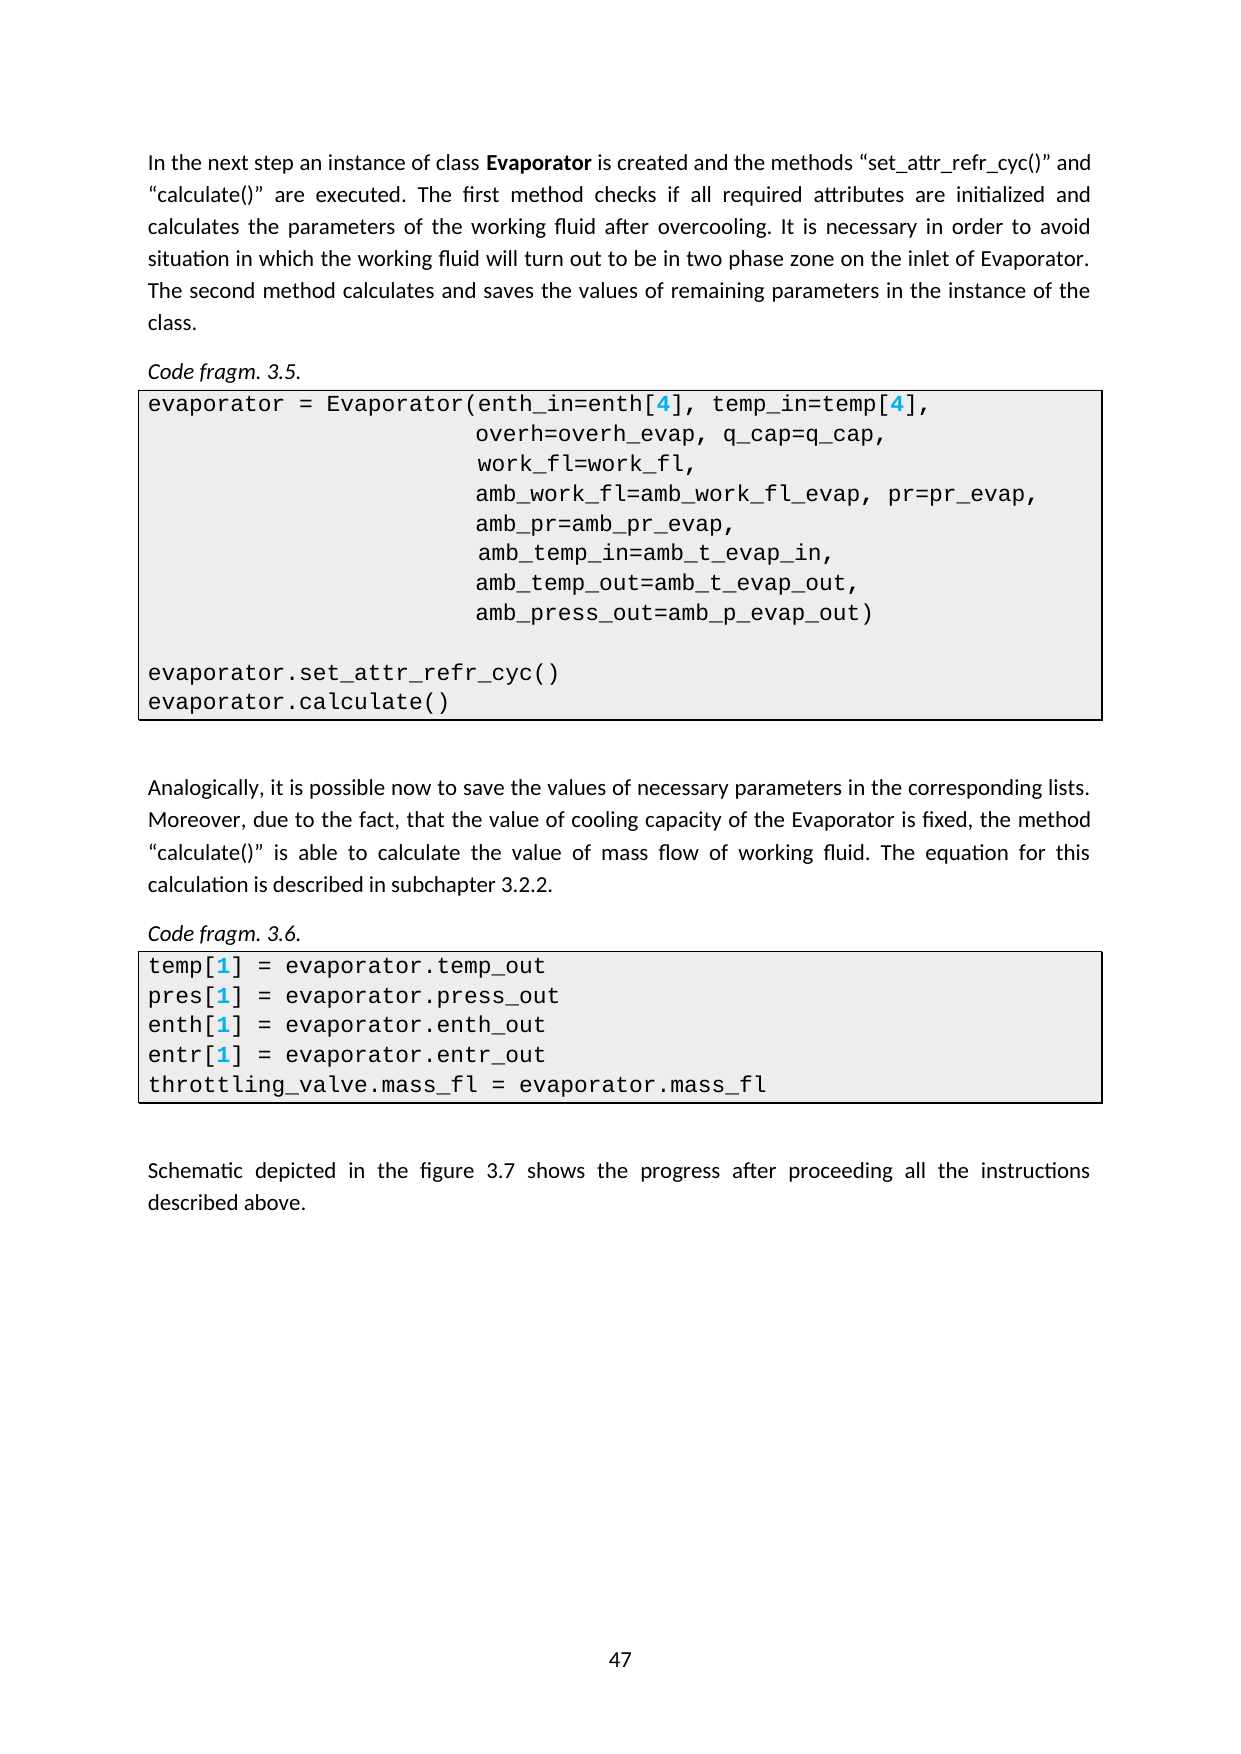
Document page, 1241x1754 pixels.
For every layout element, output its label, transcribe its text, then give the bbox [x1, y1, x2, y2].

text evaporator.set_attr_refr_cyc() evaporator.calculate() [139, 628, 1101, 719]
text Code fragm. 3.6. [148, 919, 1093, 947]
text In the next step an instance of class Evaporator is created and the methods “set_attr_refr_cyc()” and “calculate()” are executed. The first method checks if all required attributes are initialized and calculates the parameters of the working fluid after overcooling. It is necessary in order to avoid situation in which the working fluid will turn out to be in two phase zone on the inlet of Evaporator. The second method calculates and saves the values of remaining parameters in the instance of the class. [148, 148, 1093, 337]
text Analogically, it is possible now to save the values of necessary parameters in the corresponding lists. Moreover, due to the fact, that the value of cooling capacity of the Evaporator is fixed, the method “calculate()” is able to calculate the value of mass flow of working fluid. The equation for this calculation is described in subchapter 3.2.2. [148, 773, 1093, 898]
text evaporator = Evaporator(enth_in=enth[4], temp_in=temp[4], overh=overh_evap, q_cap=q_cap, work_fl=work_fl, amb_work_fl=amb_work_fl_evap, pr=pr_evap, [139, 391, 1101, 508]
text amb_pr=amb_pr_evap, amb_temp_in=amb_t_evap_in, amb_temp_out=amb_t_evap_out, amb_press_out=amb_p_evap_out) [139, 509, 1101, 627]
text Code fragm. 3.5. [148, 357, 1093, 385]
text Schematic depicted in the figure 3.7 shows the progress after proceeding all the instructions described above. [148, 1156, 1093, 1216]
text temp[1] = evaporator.temp_out pres[1] = evaporator.press_out enth[1] = evaporator.enth_out entr[1] = evaporator.entr_out throttling_valve.mass_fl = evaporator.mass_fl [139, 952, 1101, 1102]
